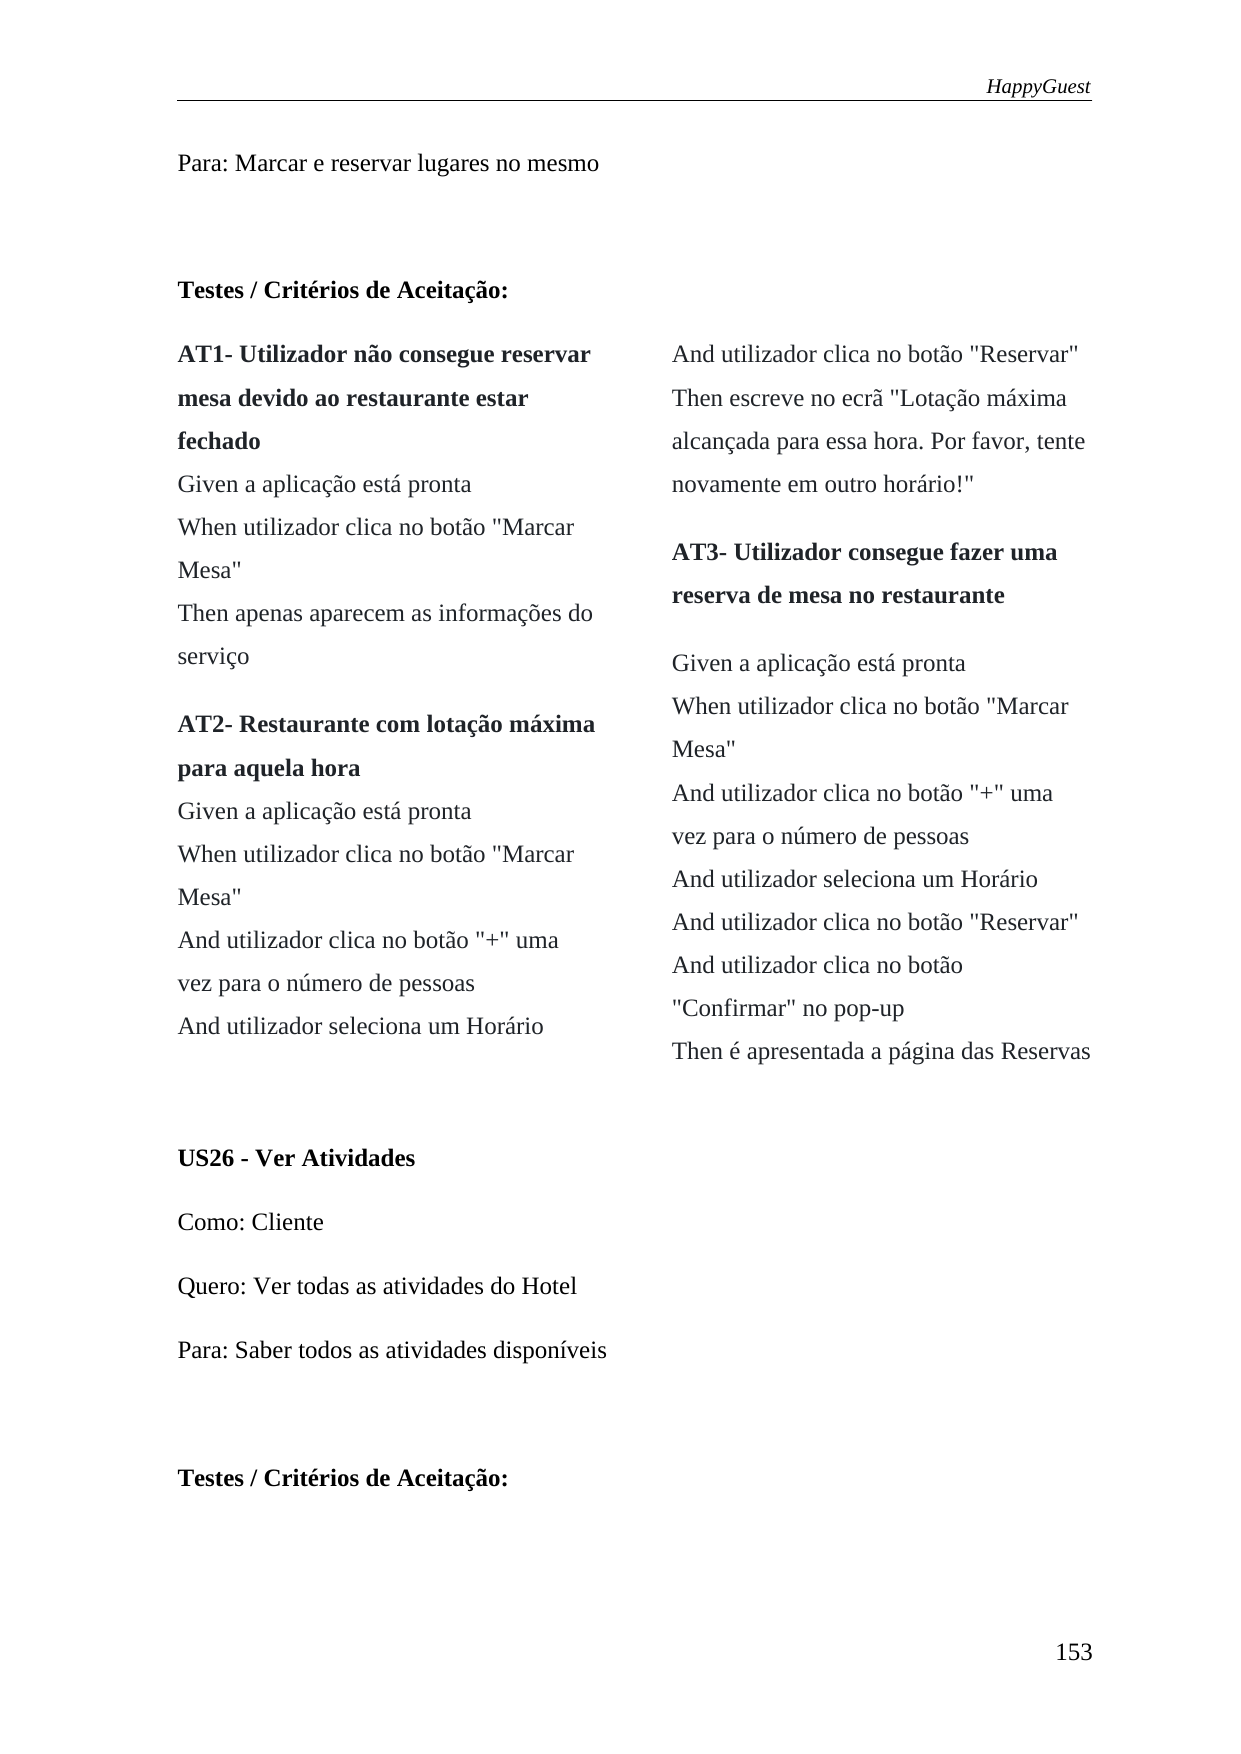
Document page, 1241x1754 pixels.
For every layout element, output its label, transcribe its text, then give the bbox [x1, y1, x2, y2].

text AT3- Utilizador consegue fazer uma reserva de mesa no restaurante [672, 537, 1092, 609]
text AT2- Restaurante com lotação máxima para aquela hora Given a aplicação está pronta When utilizador clica no botão "Marcar Mesa" And utilizador clica no botão "+" uma vez para o número de pessoas And utilizador seleciona um Horário And utilizador clica no botão "Reservar" Then escreve no ecrã "Lotação máxima alcançada para essa hora. Por favor, tente novamente em outro horário!" [177, 709, 598, 1040]
text US26 - Ver Atividades [177, 1143, 1092, 1172]
text Testes / Critérios de Aceitação: [177, 1463, 1092, 1492]
text Testes / Critérios de Aceitação: [177, 276, 1092, 304]
text Como: Cliente [177, 1207, 1092, 1236]
text AT1- Utilizador não consegue reservar mesa devido ao restaurante estar fechado Given a aplicação está pronta When utilizador clica no botão "Marcar Mesa" Then apenas aparecem as informações do serviço [177, 339, 598, 670]
text Given a aplicação está pronta When utilizador clica no botão "Marcar Mesa" And utilizador clica no botão "+" uma vez para o número de pessoas And utilizador seleciona um Horário And utilizador clica no botão "Reservar" And utilizador clica no botão "Confirmar" no pop-up Then é apresentada a página das Reservas [672, 648, 1092, 1065]
text AT2- Restaurante com lotação máxima para aquela hora Given a aplicação está pronta When utilizador clica no botão "Marcar Mesa" And utilizador clica no botão "+" uma vez para o número de pessoas And utilizador seleciona um Horário And utilizador clica no botão "Reservar" Then escreve no ecrã "Lotação máxima alcançada para essa hora. Por favor, tente novamente em outro horário!" [672, 339, 1092, 498]
text Para: Marcar e reservar lugares no mesmo [177, 148, 1092, 176]
text Para: Saber todos as atividades disponíveis [177, 1335, 1092, 1364]
text Quero: Ver todas as atividades do Hotel [177, 1271, 1092, 1300]
